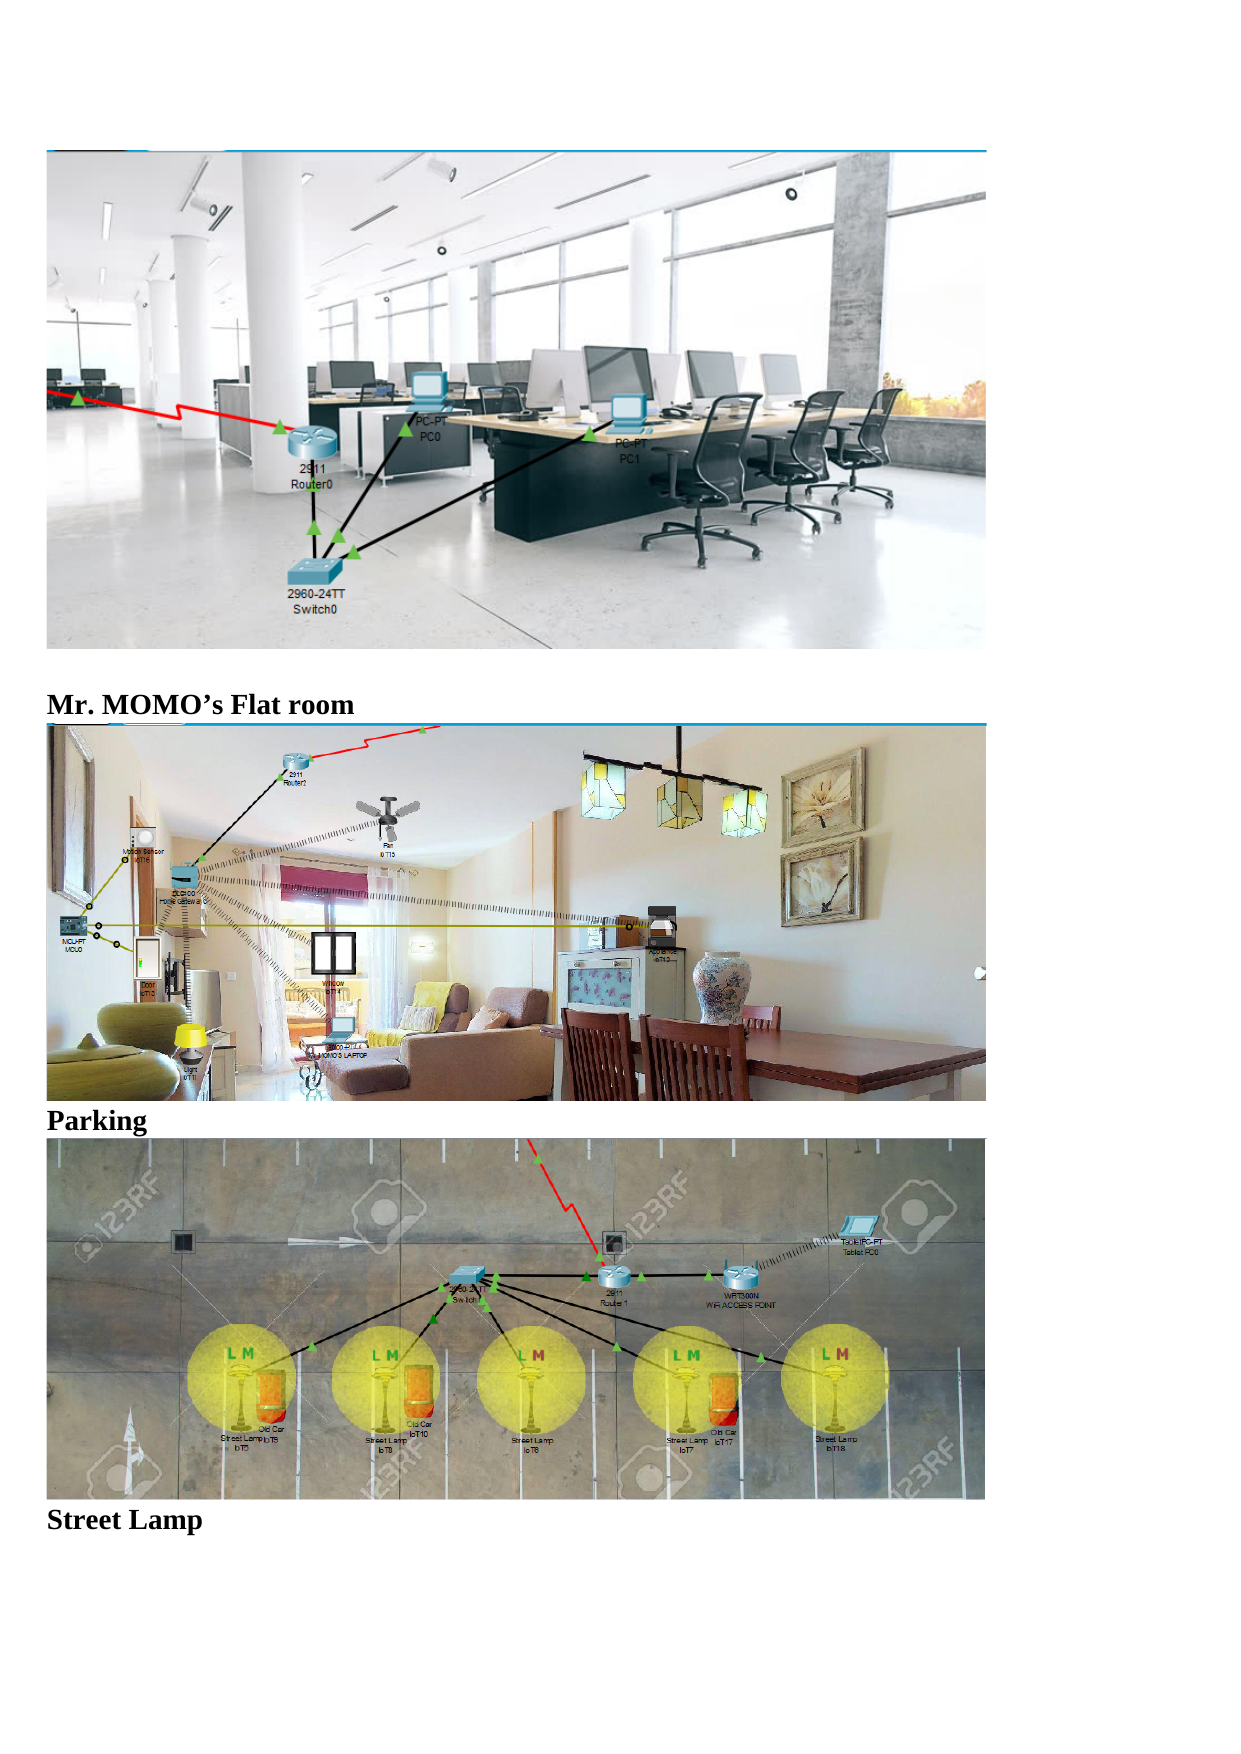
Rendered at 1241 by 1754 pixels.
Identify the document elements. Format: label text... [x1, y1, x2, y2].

list Mr. MOMO’s Flat room [47, 687, 1090, 721]
list Street Lamp [47, 1502, 1090, 1535]
picture [46, 723, 987, 1101]
list Parking [47, 1103, 1090, 1136]
picture [46, 1138, 987, 1500]
picture [46, 150, 987, 649]
